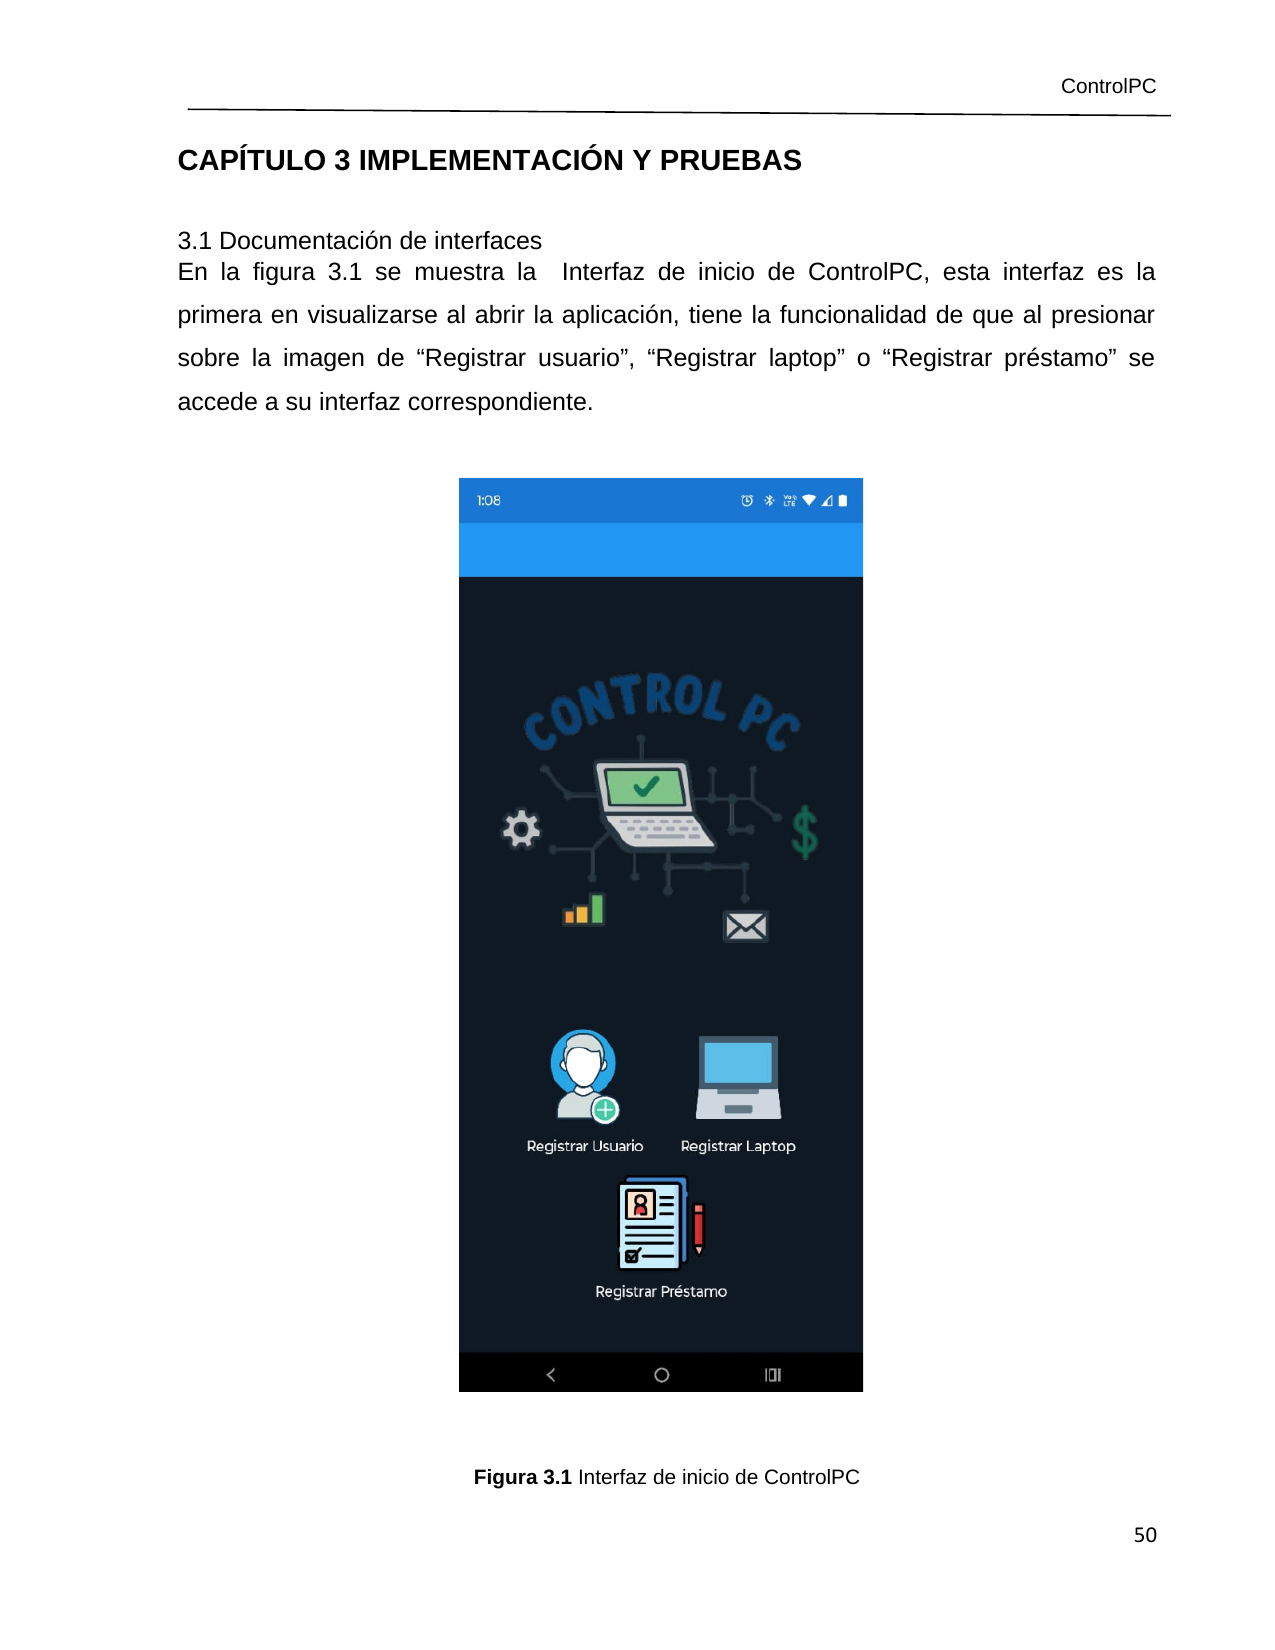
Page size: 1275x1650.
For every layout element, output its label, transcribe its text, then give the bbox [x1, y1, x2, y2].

text En la figura 3.1 se muestra la Interfaz de inicio de ControlPC, esta interfaz es la primera en visualizarse al abrir la aplicación, tiene la funcionalidad de que al presionar sobre la imagen de “Registrar usuario”, “Registrar laptop” o “Registrar préstamo” se accede a su interfaz correspondiente. [177, 257, 1157, 415]
subtitle CAPÍTULO 3 IMPLEMENTACIÓN Y PRUEBAS [177, 143, 1157, 177]
text Figura 3.1 Interfaz de inicio de ControlPC [177, 1465, 1157, 1489]
picture [459, 478, 864, 1392]
subtitle 3.1 Documentación de interfaces [177, 226, 1157, 255]
